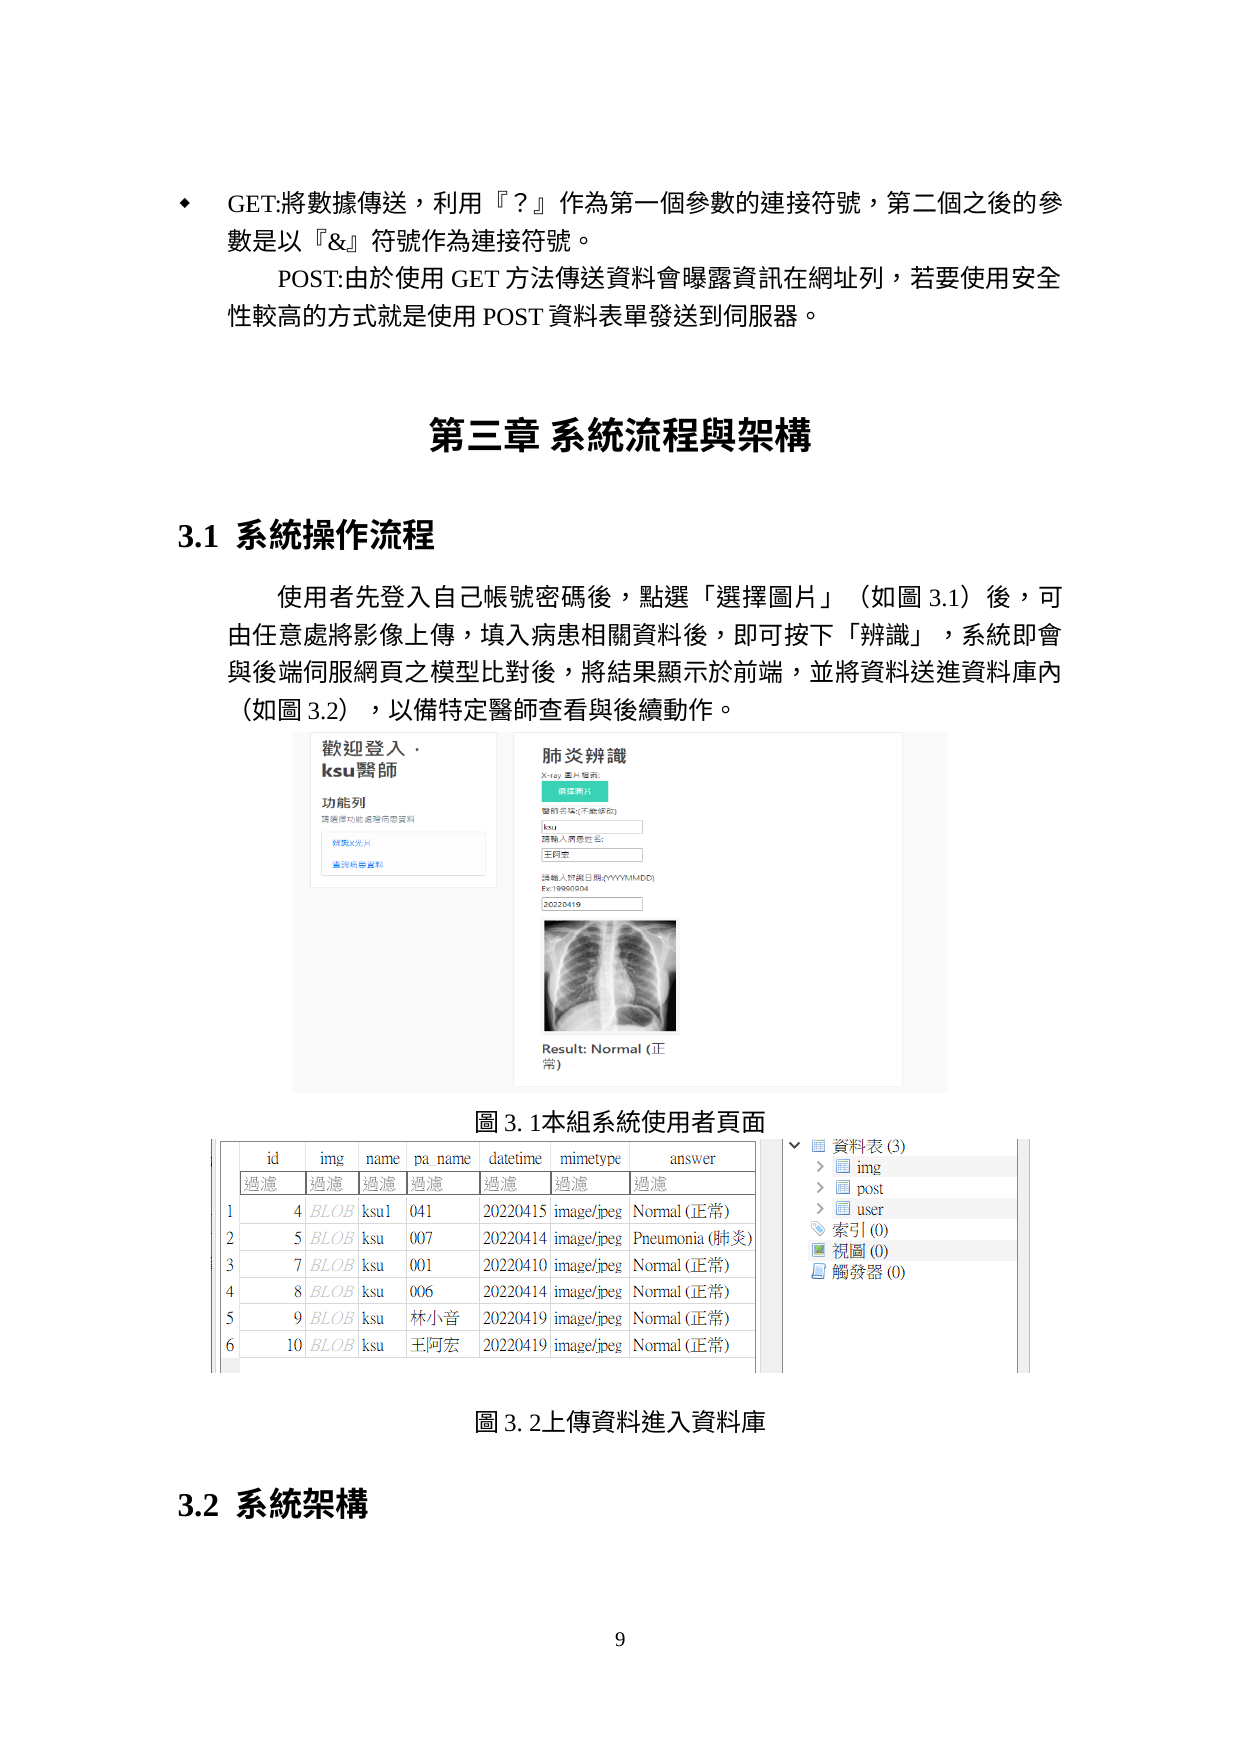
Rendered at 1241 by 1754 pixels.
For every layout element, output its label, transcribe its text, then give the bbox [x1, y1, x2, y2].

picture [210, 1139, 1030, 1373]
title 3.1 系統操作流程 [177, 496, 1063, 571]
list GET:將數據傳送，利用『？』作為第一個參數的連接符號，第二個之後的參數是以『&』符號作為連接符號。 [177, 183, 1063, 258]
title 第三章 系統流程與架構 [177, 396, 1063, 471]
title 3.2 系統架構 [177, 1464, 1063, 1539]
text 使用者先登入自己帳號密碼後，點選「選擇圖片」（如圖3.1）後，可由任意處將影像上傳，填入病患相關資料後，即可按下「辨識」，系統即會與後端伺服網頁之模型比對後，將結果顯示於前端，並將資料送進資料庫內（如圖3.2），以備特定醫師查看與後續動作。 [227, 577, 1063, 727]
picture [292, 732, 948, 1093]
text POST:由於使用GET方法傳送資料會曝露資訊在網址列，若要使用安全性較高的方式就是使用POST資料表單發送到伺服器。 [227, 258, 1063, 333]
